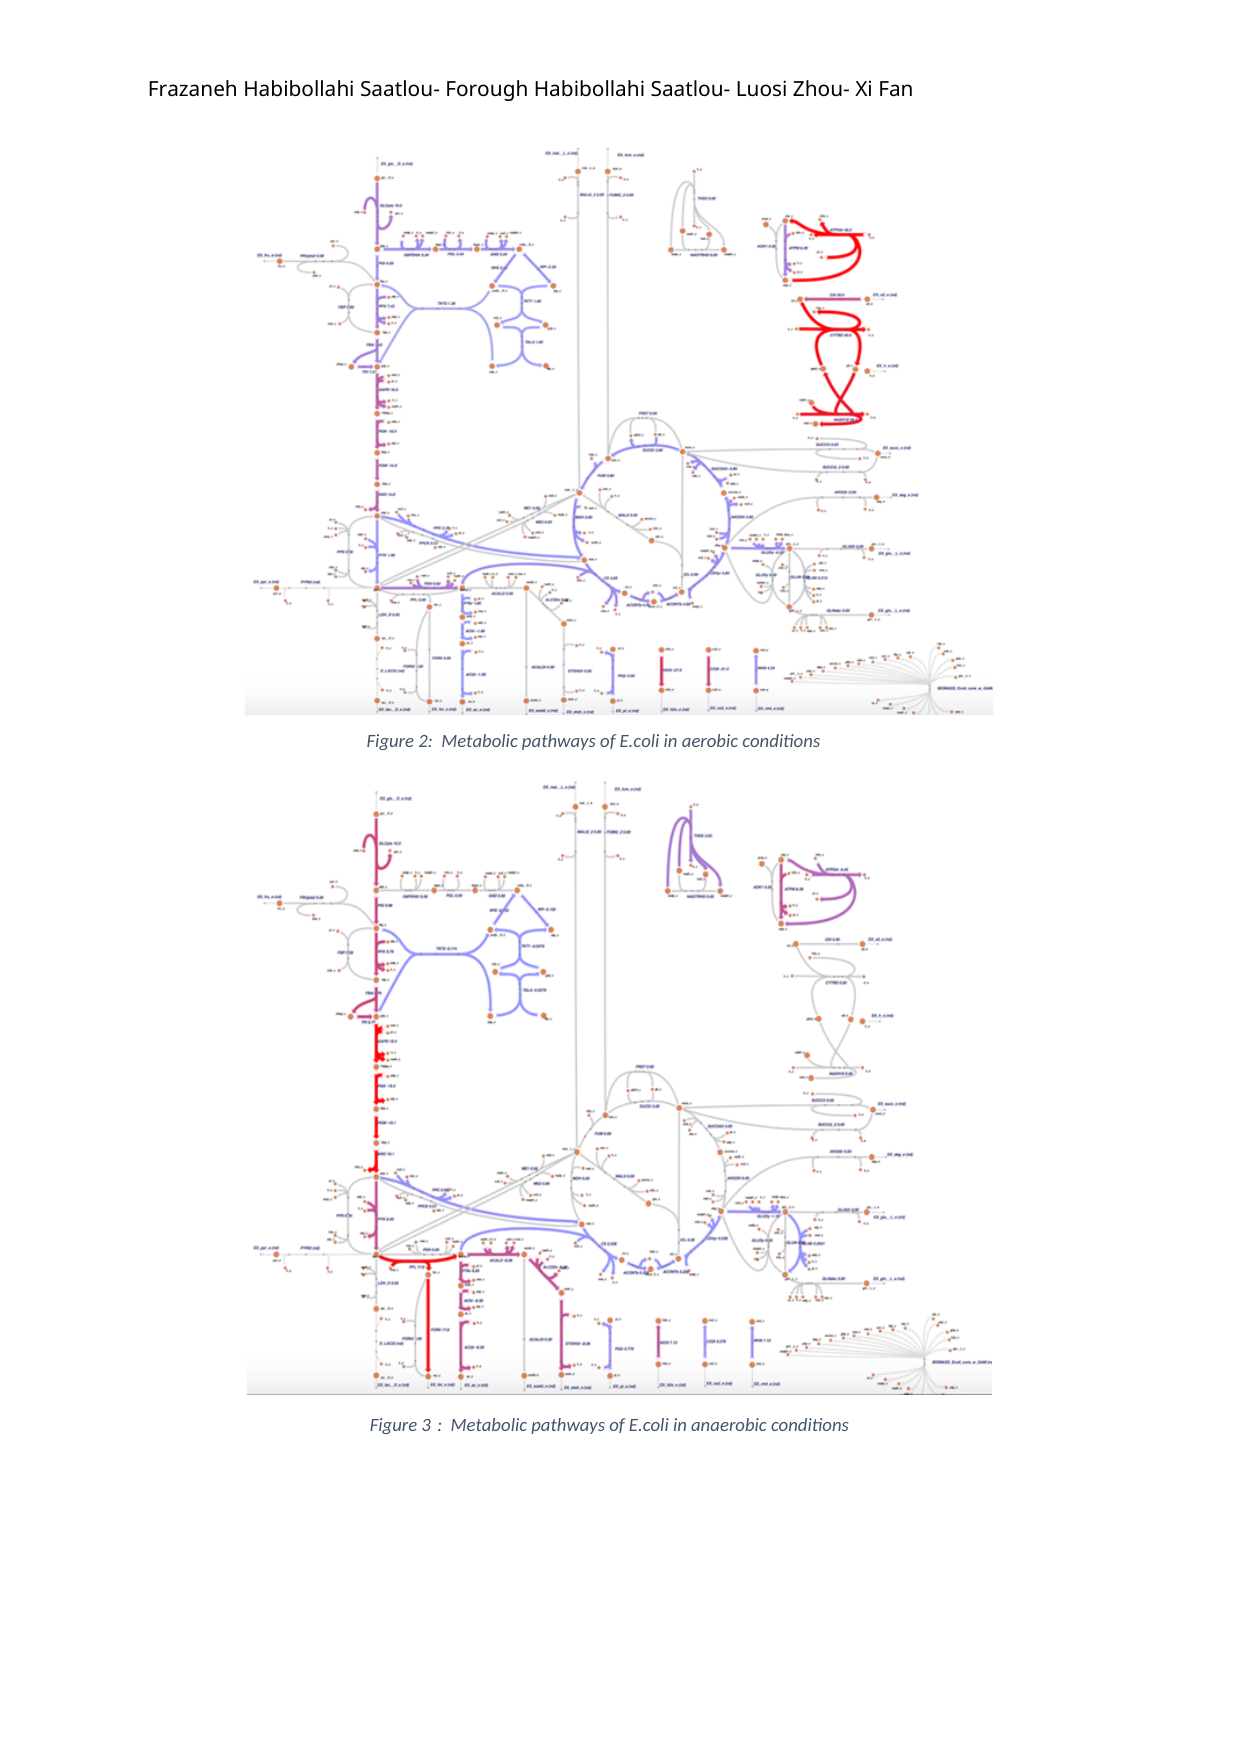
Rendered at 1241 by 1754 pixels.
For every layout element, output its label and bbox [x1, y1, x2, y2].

picture [243, 147, 993, 714]
picture [245, 780, 991, 1394]
